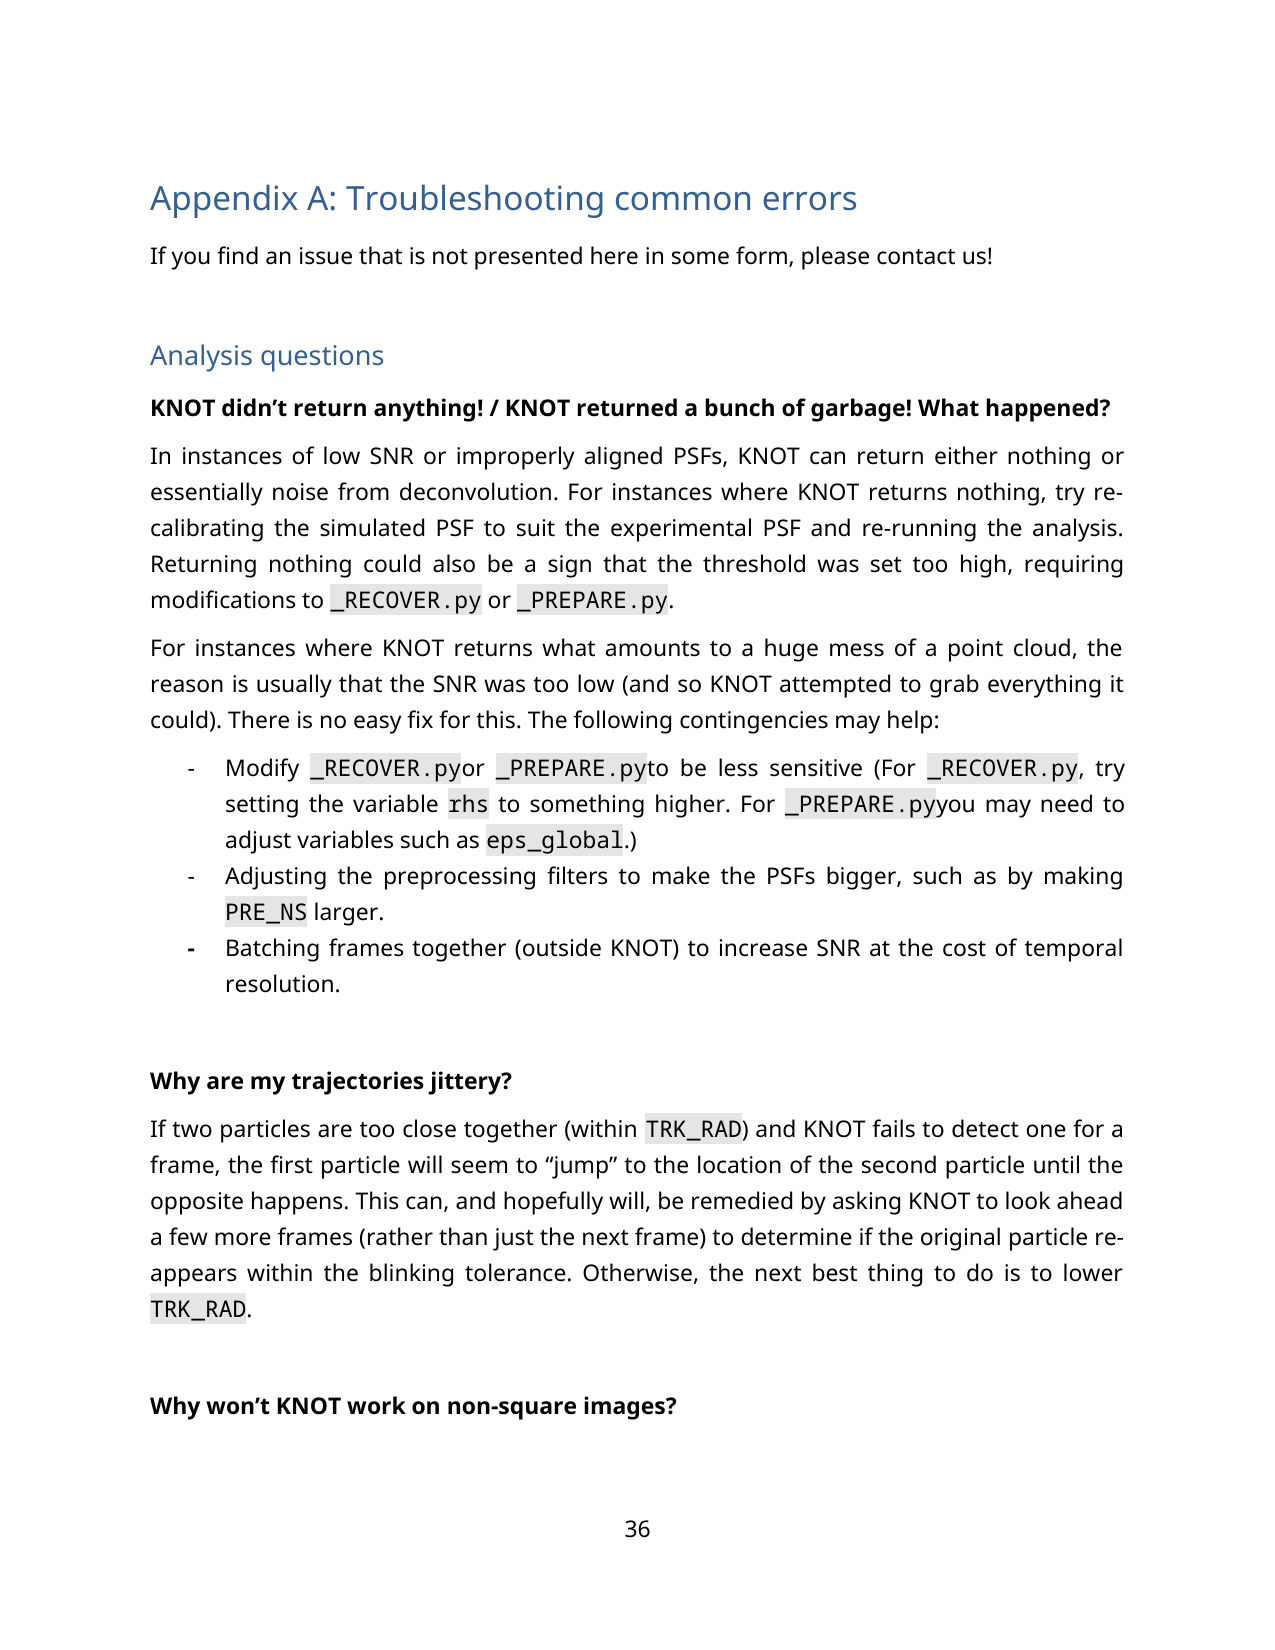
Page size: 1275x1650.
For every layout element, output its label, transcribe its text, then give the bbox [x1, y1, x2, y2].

text Why are my trajectories jittery? [150, 1065, 1125, 1096]
text For instances where KNOT returns what amounts to a huge mess of a point cloud, the reason is usually that the SNR was too low (and so KNOT attempted to grab everything it could). There is no easy fix for this. The following contingencies may help: [150, 632, 1125, 735]
list Modify _RECOVER.pyor _PREPARE.pyto be less sensitive (For _RECOVER.py, try setting the variable rhs to something higher. For _PREPARE.pyyou may need to adjust variables such as eps_global.) [187, 752, 1125, 856]
subtitle Appendix A: Troubleshooting common errors [150, 175, 1125, 220]
text KNOT didn’t return anything! / KNOT returned a bunch of garbage! What happened? [150, 391, 1125, 423]
list Batching frames together (outside KNOT) to increase SNR at the cost of temporal resolution. [187, 932, 1125, 999]
text If you find an issue that is not presented here in some form, please contact us! [150, 240, 1125, 271]
list Adjusting the preprocessing filters to make the PSFs bigger, such as by making PRE_NS larger. [187, 860, 1125, 927]
text Why won’t KNOT work on non-square images? [150, 1390, 1125, 1421]
text If two particles are too close together (within TRK_RAD) and KNOT fails to detect one for a frame, the first particle will seem to “jump” to the location of the second particle until the opposite happens. This can, and hopefully will, be remedied by asking KNOT to look ahead a few more frames (rather than just the next frame) to determine if the original particle re-appears within the blinking tolerance. Otherwise, the next best thing to do is to lower TRK_RAD. [150, 1113, 1125, 1324]
subtitle Analysis questions [150, 337, 1125, 373]
text In instances of low SNR or improperly aligned PSFs, KNOT can return either nothing or essentially noise from deconvolution. For instances where KNOT returns nothing, try re-calibrating the simulated PSF to suit the experimental PSF and re-running the analysis. Returning nothing could also be a sign that the threshold was set too high, requiring modifications to _RECOVER.py or _PREPARE.py. [150, 440, 1125, 615]
